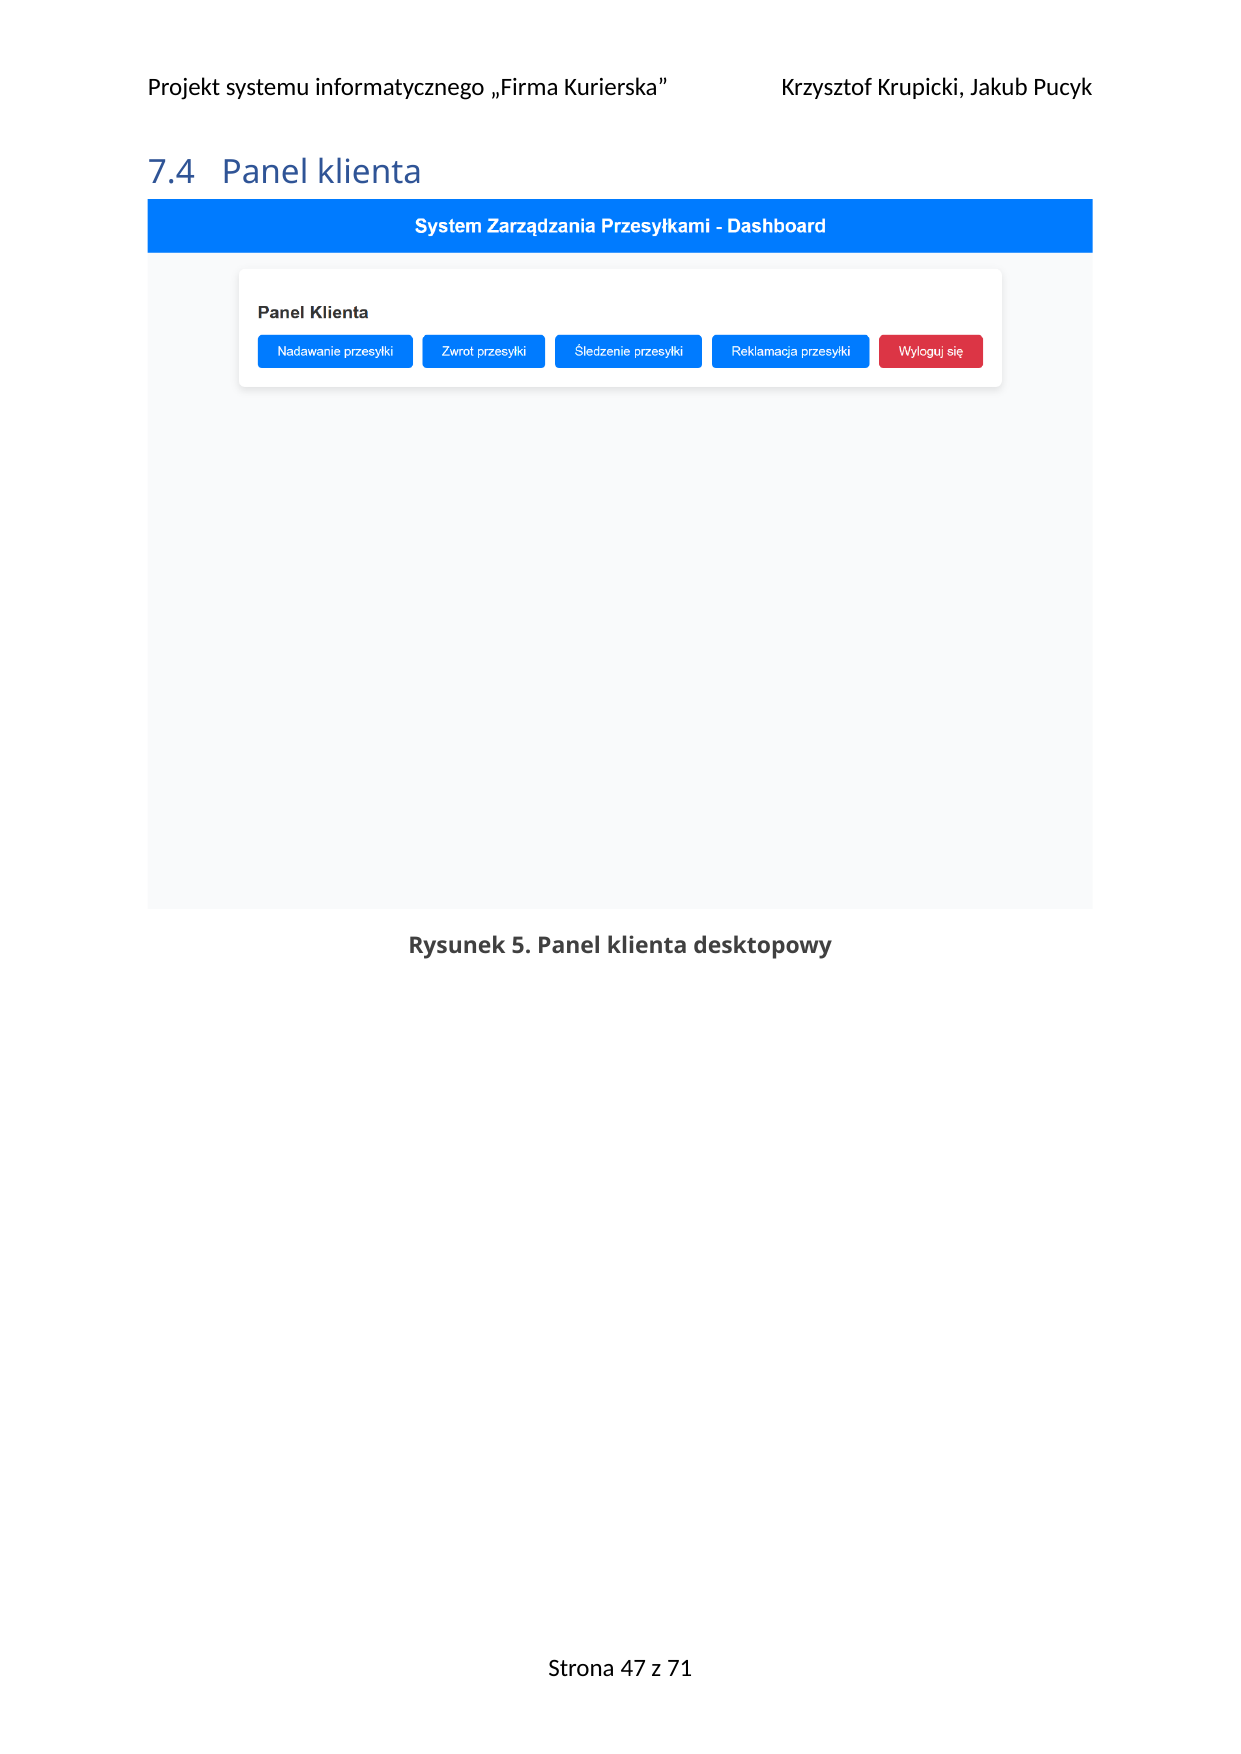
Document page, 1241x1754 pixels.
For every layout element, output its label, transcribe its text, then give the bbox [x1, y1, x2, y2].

text Rysunek 5. Panel klienta desktopowy [148, 929, 1093, 961]
subtitle 7.4 Panel klienta [148, 148, 1093, 193]
picture [147, 199, 1093, 909]
